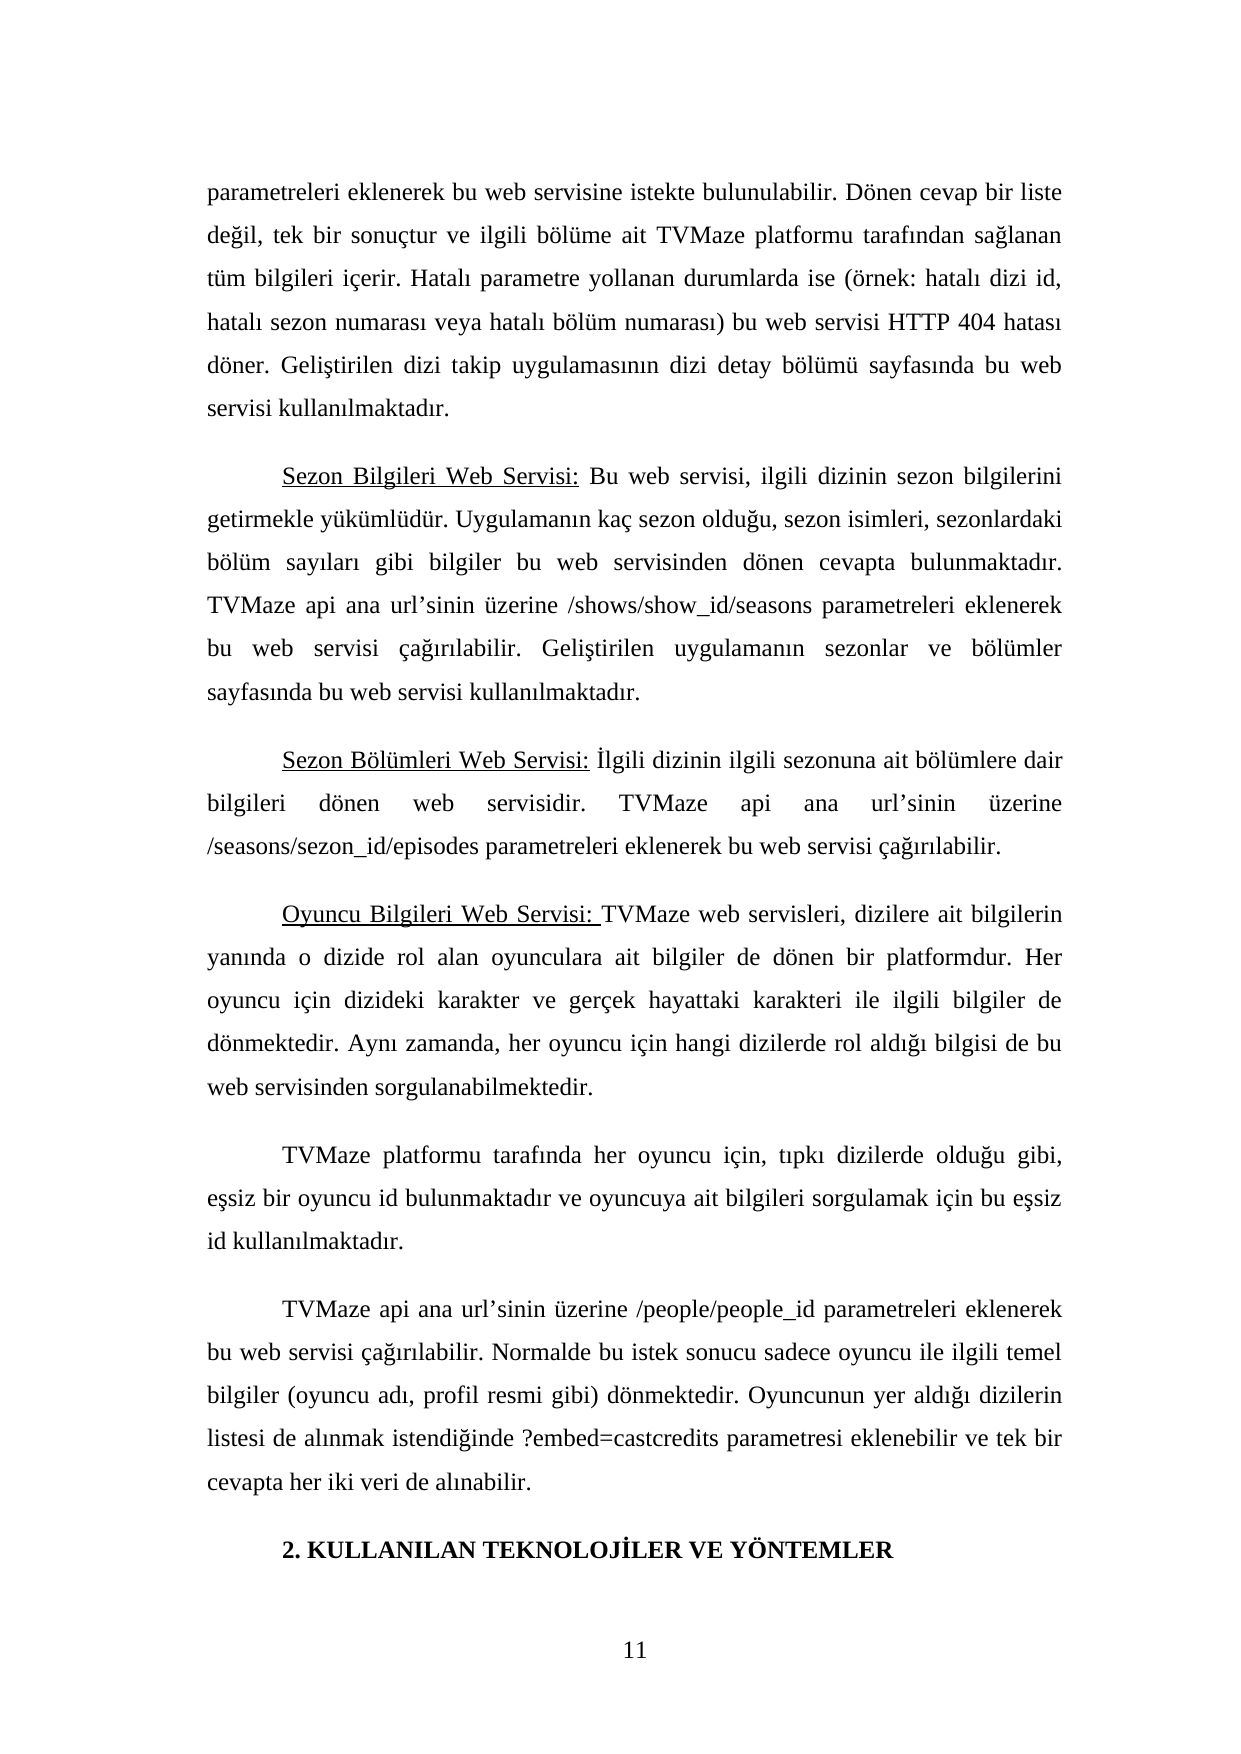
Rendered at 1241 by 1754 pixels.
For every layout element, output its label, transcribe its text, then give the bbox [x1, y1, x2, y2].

text Sezon Bilgileri Web Servisi: Bu web servisi, ilgili dizinin sezon bilgilerini getirmekle yükümlüdür. Uygulamanın kaç sezon olduğu, sezon isimleri, sezonlardaki bölüm sayıları gibi bilgiler bu web servisinden dönen cevapta bulunmaktadır. TVMaze api ana url’sinin üzerine /shows/show_id/seasons parametreleri eklenerek bu web servisi çağırılabilir. Geliştirilen uygulamanın sezonlar ve bölümler sayfasında bu web servisi kullanılmaktadır. [207, 461, 1063, 705]
text TVMaze api ana url’sinin üzerine /people/people_id parametreleri eklenerek bu web servisi çağırılabilir. Normalde bu istek sonucu sadece oyuncu ile ilgili temel bilgiler (oyuncu adı, profil resmi gibi) dönmektedir. Oyuncunun yer aldığı dizilerin listesi de alınmak istendiğinde ?embed=castcredits parametresi eklenebilir ve tek bir cevapta her iki veri de alınabilir. [207, 1294, 1063, 1495]
text TVMaze platformu tarafında her oyuncu için, tıpkı dizilerde olduğu gibi, eşsiz bir oyuncu id bulunmaktadır ve oyuncuya ait bilgileri sorgulamak için bu eşsiz id kullanılmaktadır. [207, 1140, 1063, 1255]
text Sezon Bölümleri Web Servisi: İlgili dizinin ilgili sezonuna ait bölümlere dair bilgileri dönen web servisidir. TVMaze api ana url’sinin üzerine /seasons/sezon_id/episodes parametreleri eklenerek bu web servisi çağırılabilir. [207, 745, 1063, 860]
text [207, 177, 1063, 422]
text Oyuncu Bilgileri Web Servisi: TVMaze web servisleri, dizilere ait bilgilerin yanında o dizide rol alan oyunculara ait bilgiler de dönen bir platformdur. Her oyuncu için dizideki karakter ve gerçek hayattaki karakteri ile ilgili bilgiler de dönmektedir. Aynı zamanda, her oyuncu için hangi dizilerde rol aldığı bilgisi de bu web servisinden sorgulanabilmektedir. [207, 899, 1063, 1100]
text 2. KULLANILAN TEKNOLOJİLER VE YÖNTEMLER [207, 1535, 1063, 1563]
